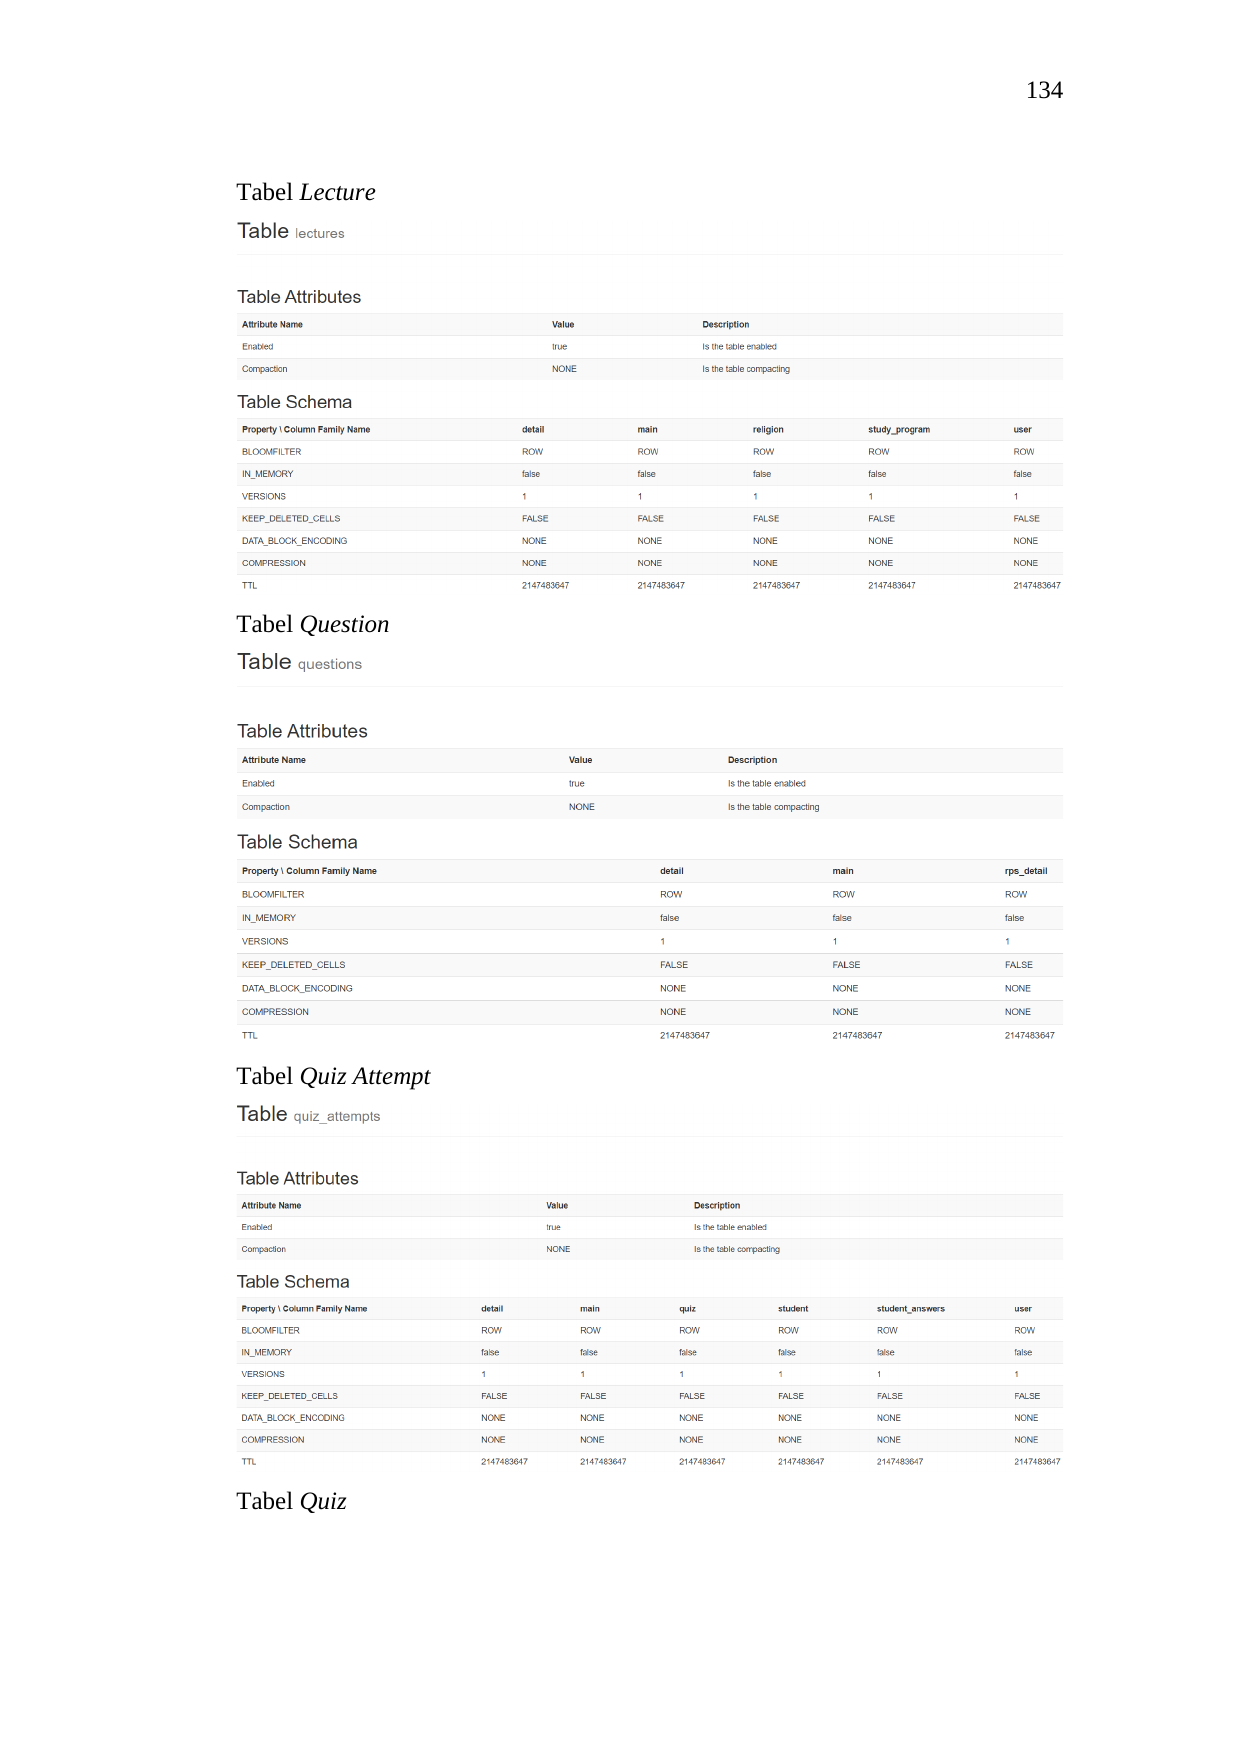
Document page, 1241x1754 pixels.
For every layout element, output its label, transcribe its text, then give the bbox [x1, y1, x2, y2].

text Tabel Quiz [236, 1486, 1063, 1515]
picture [236, 1104, 1064, 1472]
text Tabel Question [236, 609, 1063, 637]
picture [236, 651, 1064, 1047]
picture [236, 220, 1064, 595]
text Tabel Quiz Attempt [236, 1061, 1063, 1090]
text Tabel Lecture [236, 177, 1063, 206]
